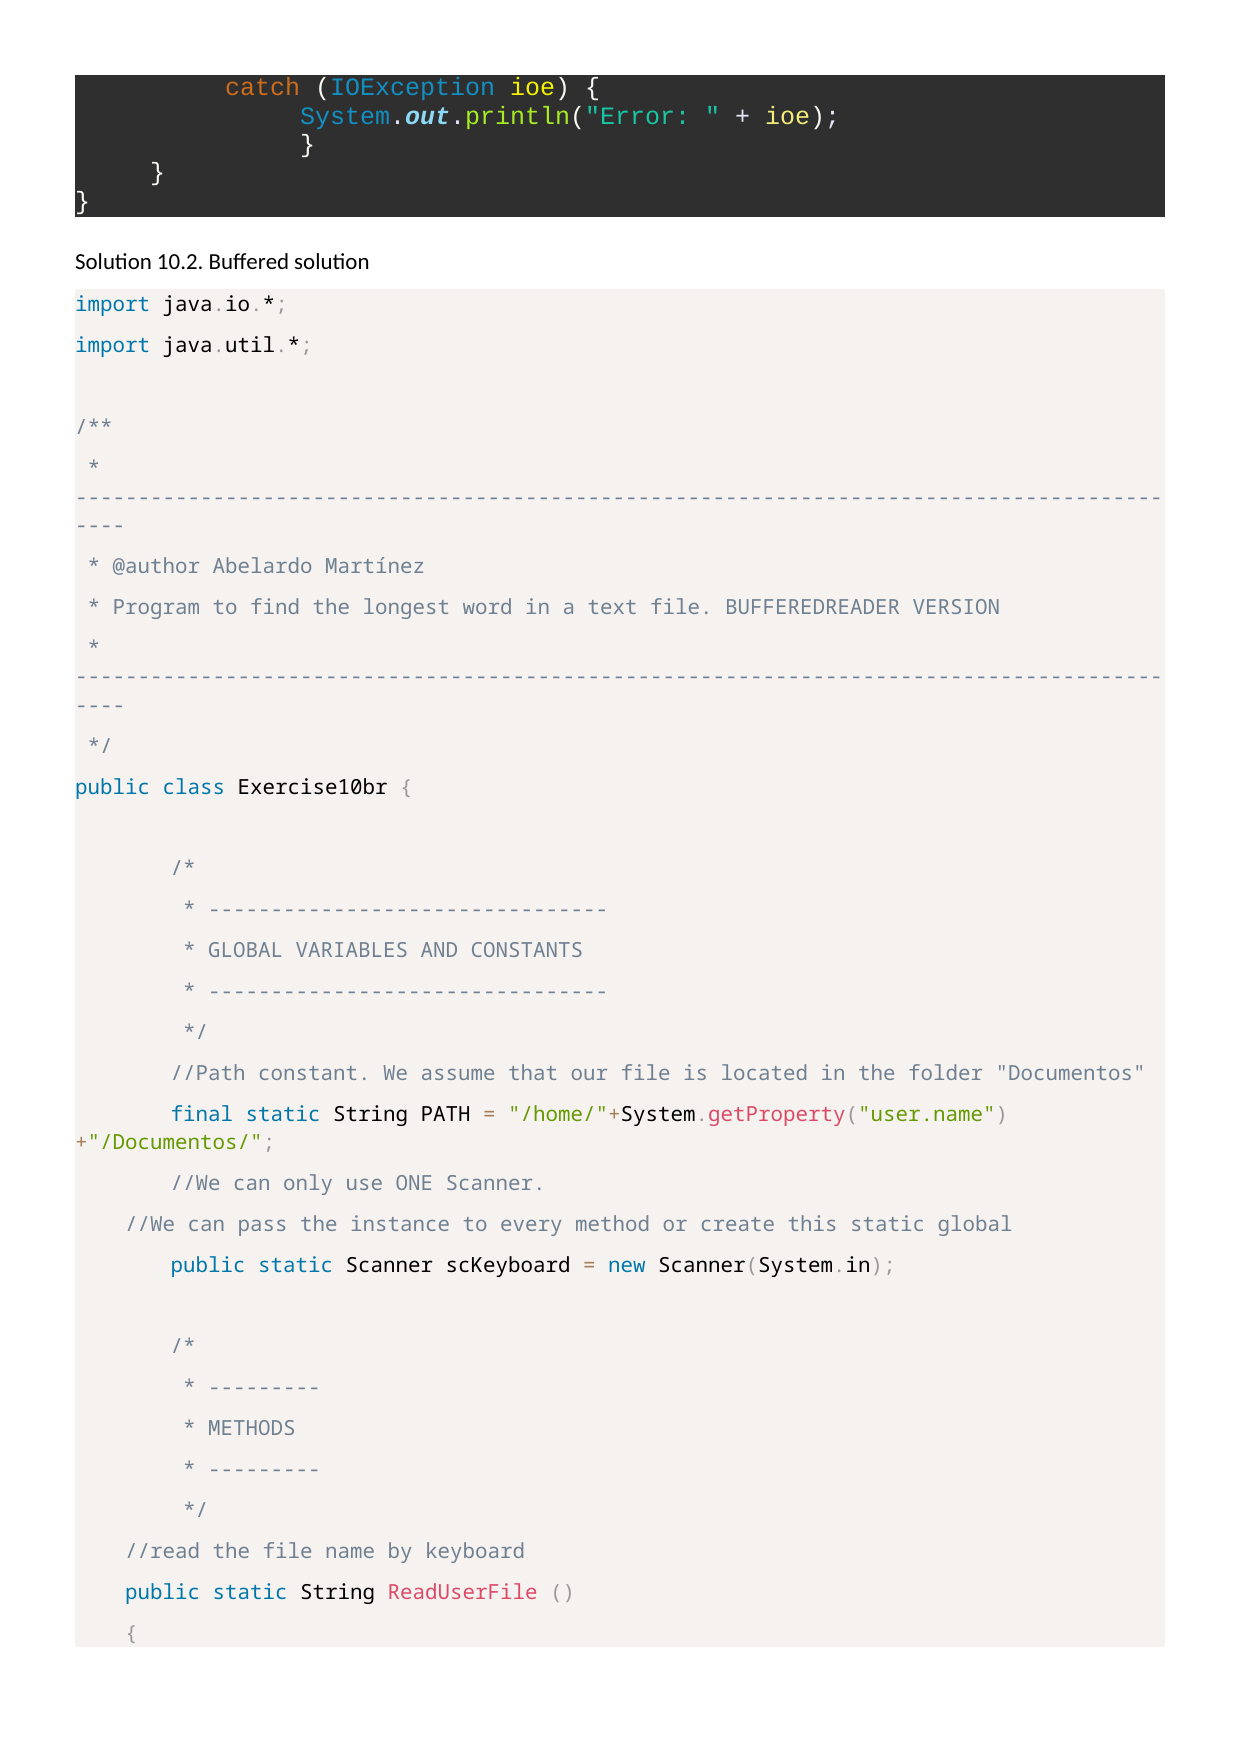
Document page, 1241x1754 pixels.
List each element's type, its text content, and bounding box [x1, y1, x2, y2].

text */ [75, 1495, 1165, 1524]
text Solution 10.2. Buffered solution [75, 247, 1165, 275]
text * METHODS [75, 1413, 1165, 1442]
text } [75, 160, 1165, 188]
text /* [75, 853, 1165, 882]
text * -------------------------------- [75, 894, 1165, 923]
text //We can pass the instance to every method or create this static global [75, 1209, 1165, 1238]
text */ [75, 731, 1165, 759]
text * GLOBAL VARIABLES AND CONSTANTS [75, 935, 1165, 963]
text public static Scanner scKeyboard = new Scanner(System.in); [75, 1250, 1165, 1278]
text * Program to find the longest word in a text file. BUFFEREDREADER VERSION [75, 592, 1165, 621]
text */ [75, 1017, 1165, 1045]
text * --------- [75, 1454, 1165, 1483]
text import java.util.*; [75, 331, 1165, 359]
text /** [75, 412, 1165, 441]
text System.out.println("Error: " + ioe); [75, 103, 1165, 132]
text //read the file name by keyboard [75, 1536, 1165, 1565]
text /* [75, 1332, 1165, 1360]
text //We can only use ONE Scanner. [75, 1168, 1165, 1197]
text //Path constant. We assume that our file is located in the folder "Documentos" [75, 1058, 1165, 1086]
text final static String PATH = "/home/"+System.getProperty("user.name")+"/Documentos/"; [75, 1099, 1165, 1156]
text catch (IOException ioe) { [75, 75, 1165, 103]
text public class Exercise10br { [75, 772, 1165, 800]
text } [75, 132, 1165, 160]
text } [75, 188, 1165, 217]
text import java.io.*; [75, 289, 1165, 318]
text * -------------------------------- [75, 976, 1165, 1004]
text * ------------------------------------------------------------------------------------------- [75, 633, 1165, 718]
text * ------------------------------------------------------------------------------------------- [75, 453, 1165, 539]
text public static String ReadUserFile () [75, 1577, 1165, 1606]
text * --------- [75, 1372, 1165, 1401]
text { [75, 1618, 1165, 1647]
text * @author Abelardo Martínez [75, 551, 1165, 579]
